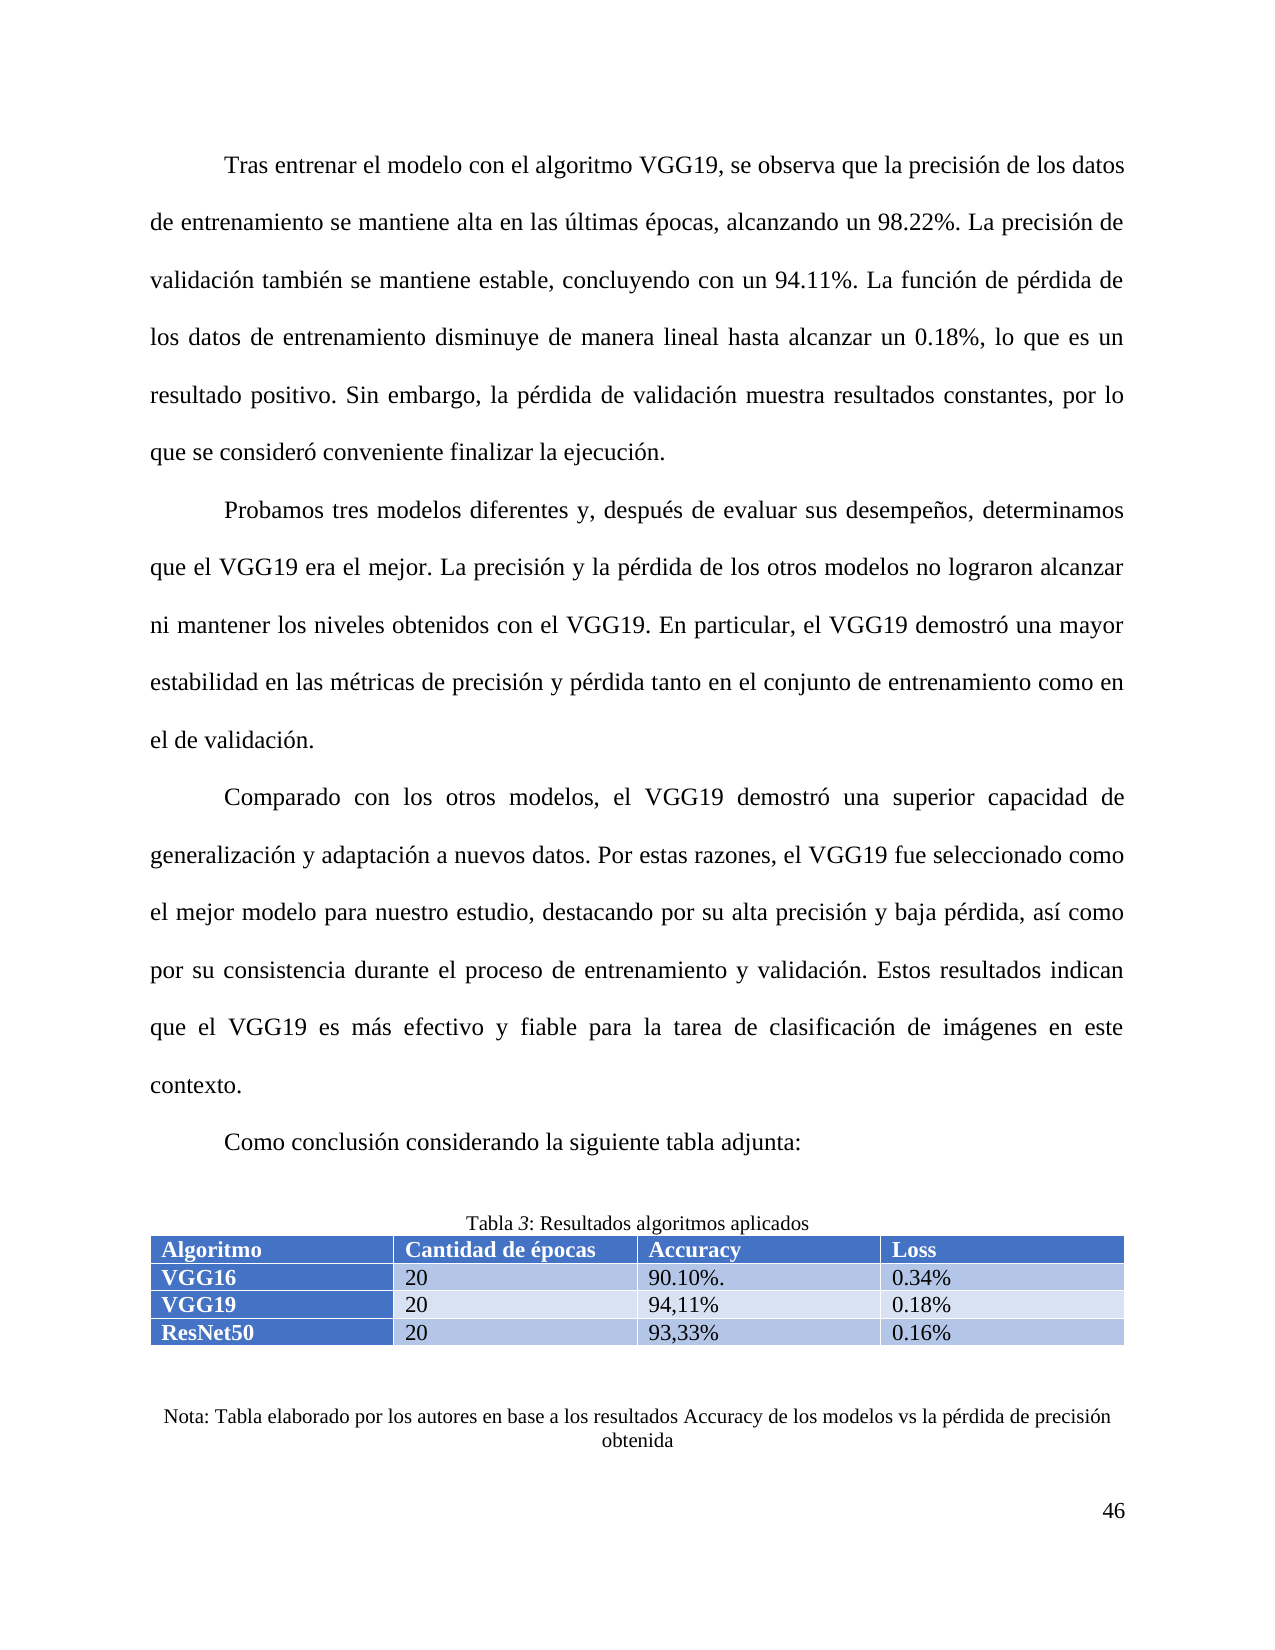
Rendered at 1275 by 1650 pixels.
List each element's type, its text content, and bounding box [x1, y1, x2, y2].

table_header Cantidad de épocas [394, 1236, 637, 1263]
table_cell 20 [394, 1291, 637, 1318]
table_cell 0.16% [881, 1319, 1124, 1345]
text Tras entrenar el modelo con el algoritmo VGG19, se observa que la precisión de los datos de entrenamiento se mantiene alta en las últimas épocas, alcanzando un 98.22%. La precisión de validación también se mantiene estable, concluyendo con un 94.11%. La función de pérdida de los datos de entrenamiento disminuye de manera lineal hasta alcanzar un 0.18%, lo que es un resultado positivo. Sin embargo, la pérdida de validación muestra resultados constantes, por lo que se consideró conveniente finalizar la ejecución. [150, 150, 1125, 466]
table_cell 93,33% [638, 1319, 880, 1345]
table_cell VGG16 [151, 1264, 393, 1290]
table_cell 0.18% [881, 1291, 1124, 1318]
text Comparado con los otros modelos, el VGG19 demostró una superior capacidad de generalización y adaptación a nuevos datos. Por estas razones, el VGG19 fue seleccionado como el mejor modelo para nuestro estudio, destacando por su alta precisión y baja pérdida, así como por su consistencia durante el proceso de entrenamiento y validación. Estos resultados indican que el VGG19 es más efectivo y fiable para la tarea de clasificación de imágenes en este contexto. [150, 782, 1125, 1099]
table_cell 20 [394, 1319, 637, 1345]
text Probamos tres modelos diferentes y, después de evaluar sus desempeños, determinamos que el VGG19 era el mejor. La precisión y la pérdida de los otros modelos no lograron alcanzar ni mantener los niveles obtenidos con el VGG19. En particular, el VGG19 demostró una mayor estabilidad en las métricas de precisión y pérdida tanto en el conjunto de entrenamiento como en el de validación. [150, 495, 1125, 754]
table_cell 90.10%. [638, 1264, 880, 1290]
table_cell 0.34% [881, 1264, 1124, 1290]
table_header Accuracy [638, 1236, 880, 1263]
table_header Algoritmo [151, 1236, 393, 1263]
table_cell ResNet50 [151, 1319, 393, 1345]
text Tabla 3: Resultados algoritmos aplicados [150, 1211, 1125, 1235]
table_cell 20 [394, 1264, 637, 1290]
text Nota: Tabla elaborado por los autores en base a los resultados Accuracy de los modelos vs la pérdida de precisión obtenida [150, 1403, 1125, 1452]
text Como conclusión considerando la siguiente tabla adjunta: [150, 1127, 1125, 1156]
table_cell 94,11% [638, 1291, 880, 1318]
table_header Loss [881, 1236, 1124, 1263]
table_cell VGG19 [151, 1291, 393, 1318]
